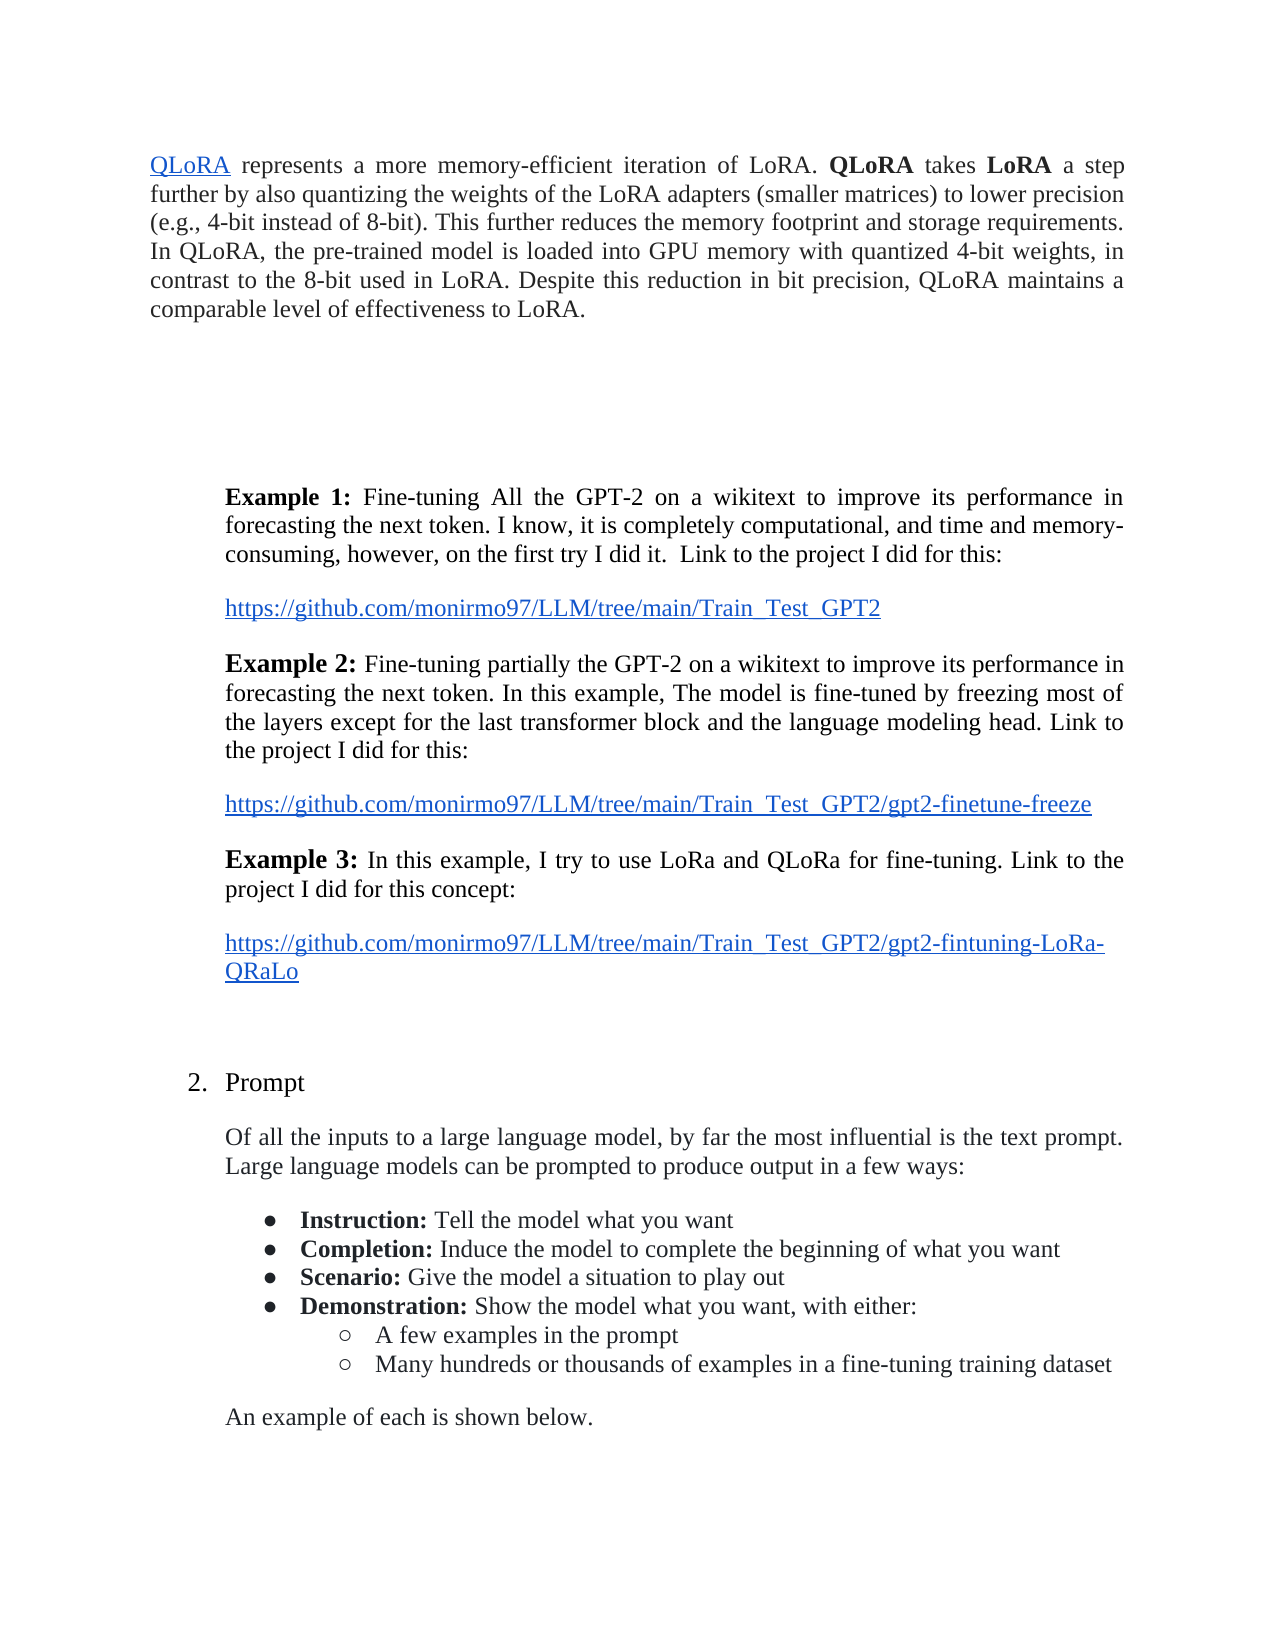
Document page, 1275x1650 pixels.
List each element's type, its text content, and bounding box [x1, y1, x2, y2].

list Many hundreds or thousands of examples in a fine-tuning training dataset [337, 1349, 1125, 1377]
text https://github.com/monirmo97/LLM/tree/main/Train_Test_GPT2/gpt2-finetune-freeze [225, 789, 1125, 818]
list Instruction: Tell the model what you want [262, 1205, 1125, 1234]
text QLoRA represents a more memory-efficient iteration of LoRA. QLoRA takes LoRA a step further by also quantizing the weights of the LoRA adapters (smaller matrices) to lower precision (e.g., 4-bit instead of 8-bit). This further reduces the memory footprint and storage requirements. In QLoRA, the pre-trained model is loaded into GPU memory with quantized 4-bit weights, in contrast to the 8-bit used in LoRA. Despite this reduction in bit precision, QLoRA maintains a comparable level of effectiveness to LoRA. [150, 150, 1125, 322]
text Example 2: Fine-tuning partially the GPT-2 on a wikitext to improve its performance in forecasting the next token. In this example, The model is fine-tuned by freezing most of the layers except for the last transformer block and the language modeling head. Link to the project I did for this: [225, 647, 1125, 764]
list Scenario: Give the model a situation to play out [262, 1262, 1125, 1291]
text Example 3: In this example, I try to use LoRa and QLoRa for fine-tuning. Link to the project I did for this concept: [225, 843, 1125, 903]
list A few examples in the prompt [337, 1320, 1125, 1349]
text An example of each is shown below. [225, 1402, 1125, 1431]
list Demonstration: Show the model what you want, with either: [262, 1291, 1125, 1320]
list Prompt [187, 1066, 1125, 1097]
text Example 1: Fine-tuning All the GPT-2 on a wikitext to improve its performance in forecasting the next token. I know, it is completely computational, and time and memory-consuming, however, on the first try I did it. Link to the project I did for this: [225, 482, 1125, 568]
text https://github.com/monirmo97/LLM/tree/main/Train_Test_GPT2/gpt2-fintuning-LoRa-QRaLo [225, 928, 1125, 985]
text https://github.com/monirmo97/LLM/tree/main/Train_Test_GPT2 [225, 593, 1125, 622]
text Of all the inputs to a large language model, by far the most influential is the text prompt. Large language models can be prompted to produce output in a few ways: [225, 1122, 1125, 1180]
list Completion: Induce the model to complete the beginning of what you want [262, 1234, 1125, 1262]
